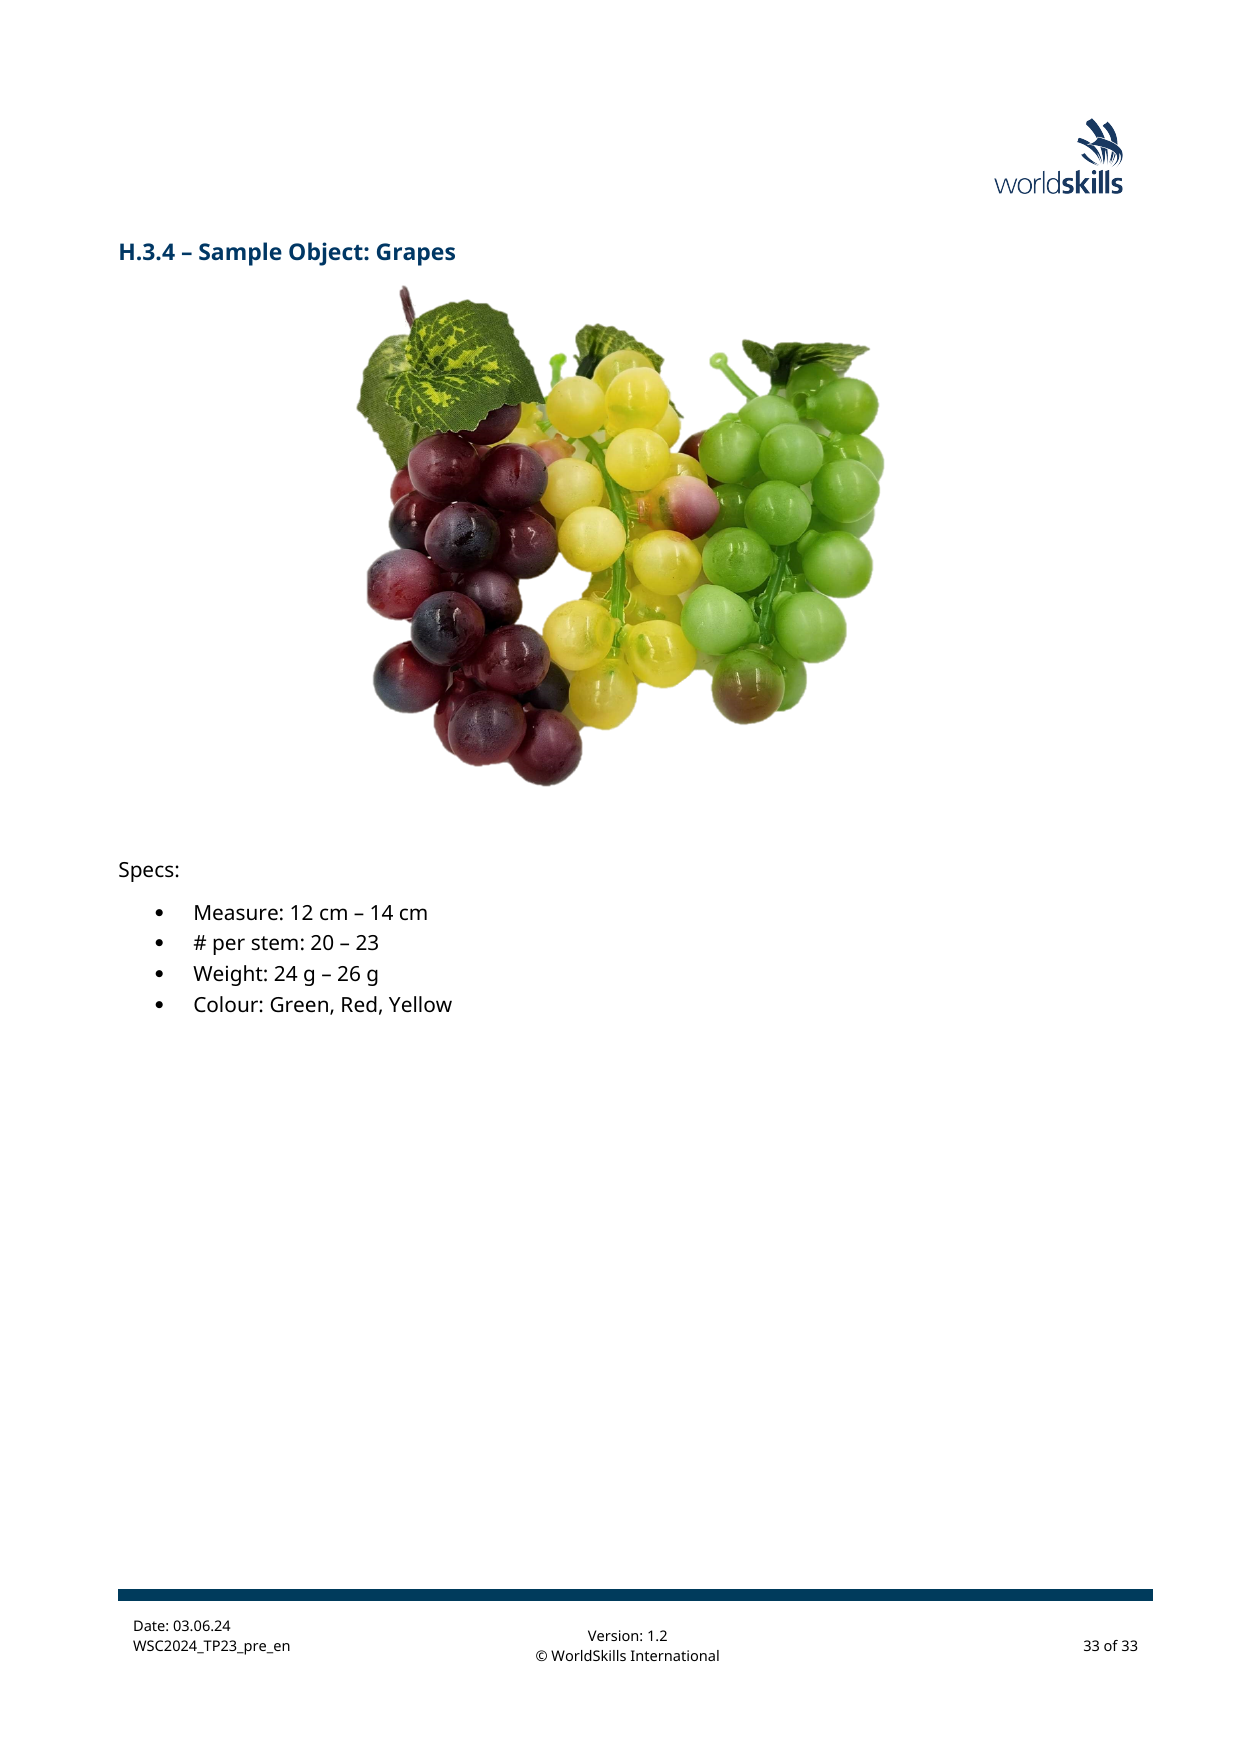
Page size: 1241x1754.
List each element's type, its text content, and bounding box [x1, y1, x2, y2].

list Weight: 24 g – 26 g [156, 959, 1122, 987]
list # per stem: 20 – 23 [156, 928, 1122, 957]
subtitle H.3.4 – Sample Object: Grapes [118, 236, 1122, 267]
list Colour: Green, Red, Yellow [156, 990, 1122, 1018]
picture [346, 273, 894, 797]
text Specs: [118, 855, 1122, 883]
picture [994, 118, 1123, 194]
list Measure: 12 cm – 14 cm [156, 898, 1122, 926]
